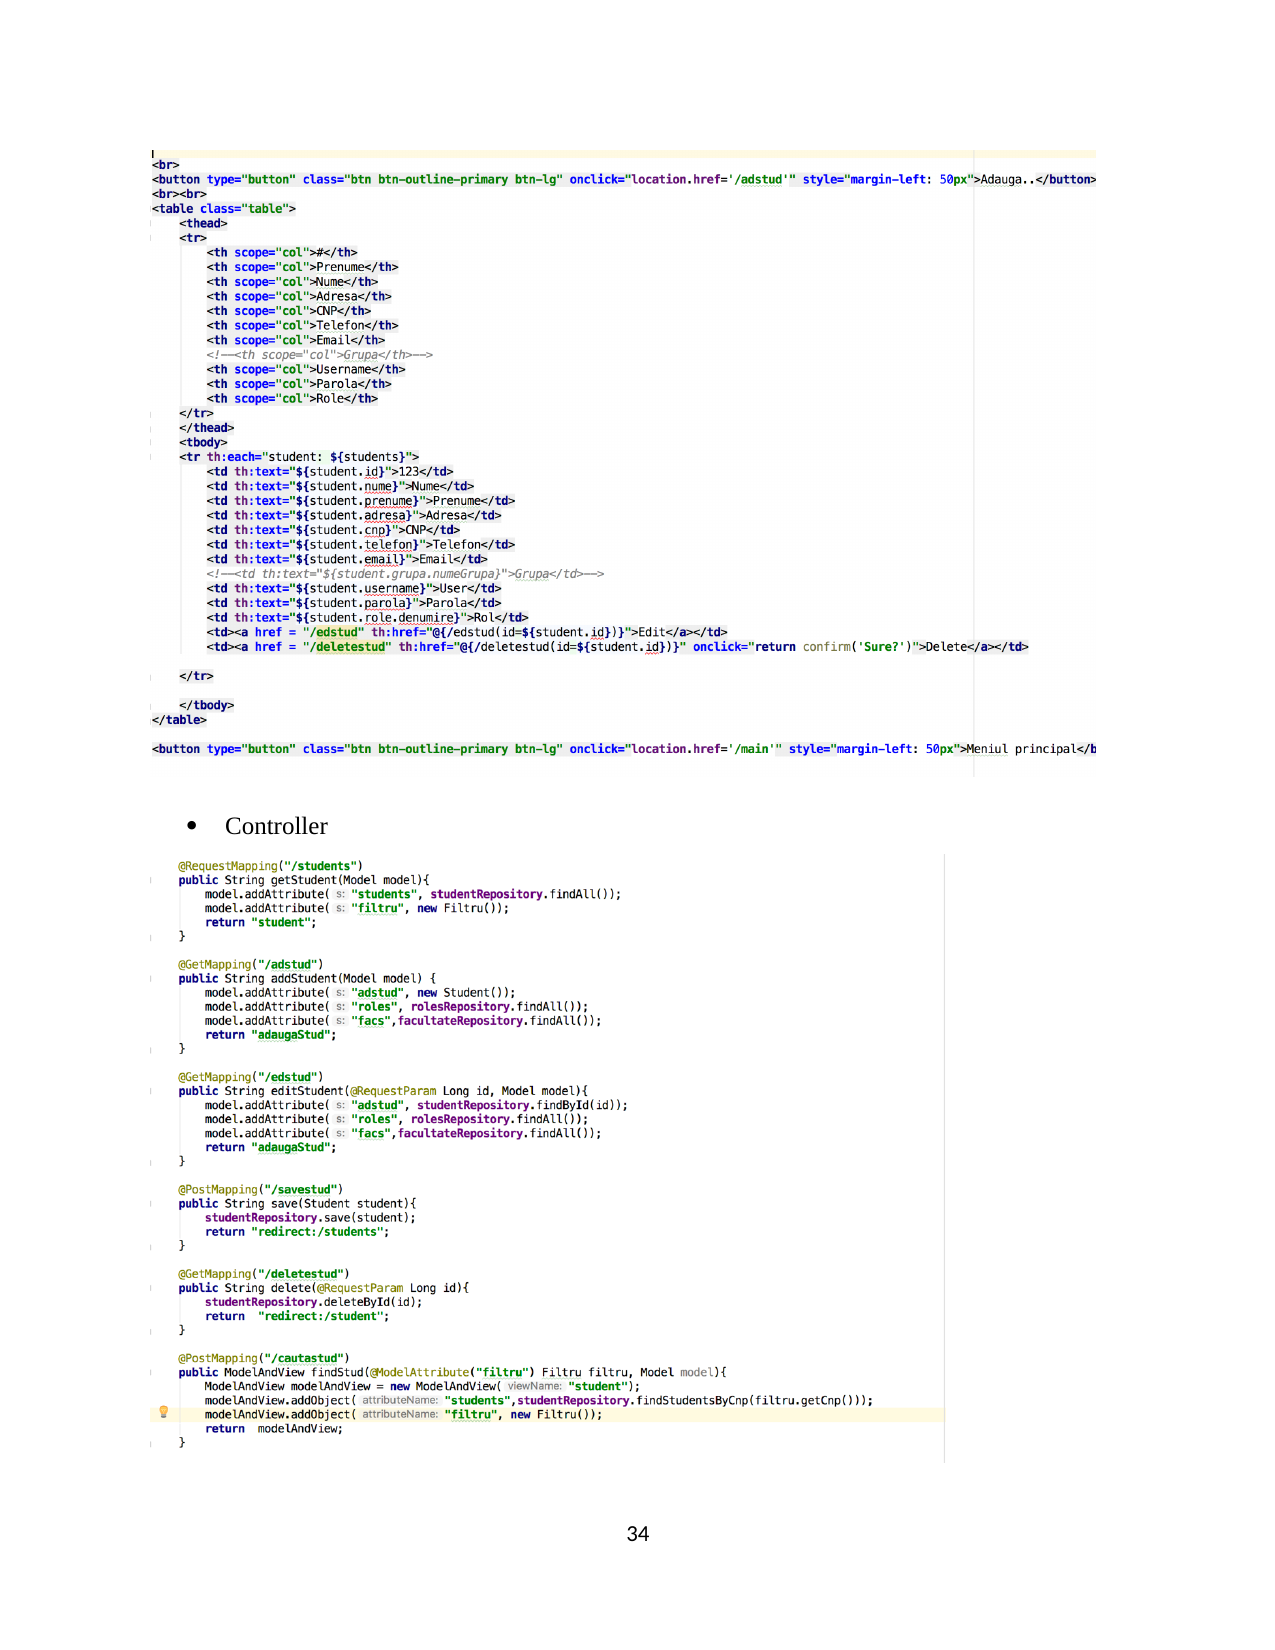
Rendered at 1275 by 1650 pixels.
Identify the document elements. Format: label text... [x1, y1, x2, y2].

picture [150, 854, 946, 1463]
list Controller [187, 811, 1125, 840]
picture [150, 150, 1096, 777]
